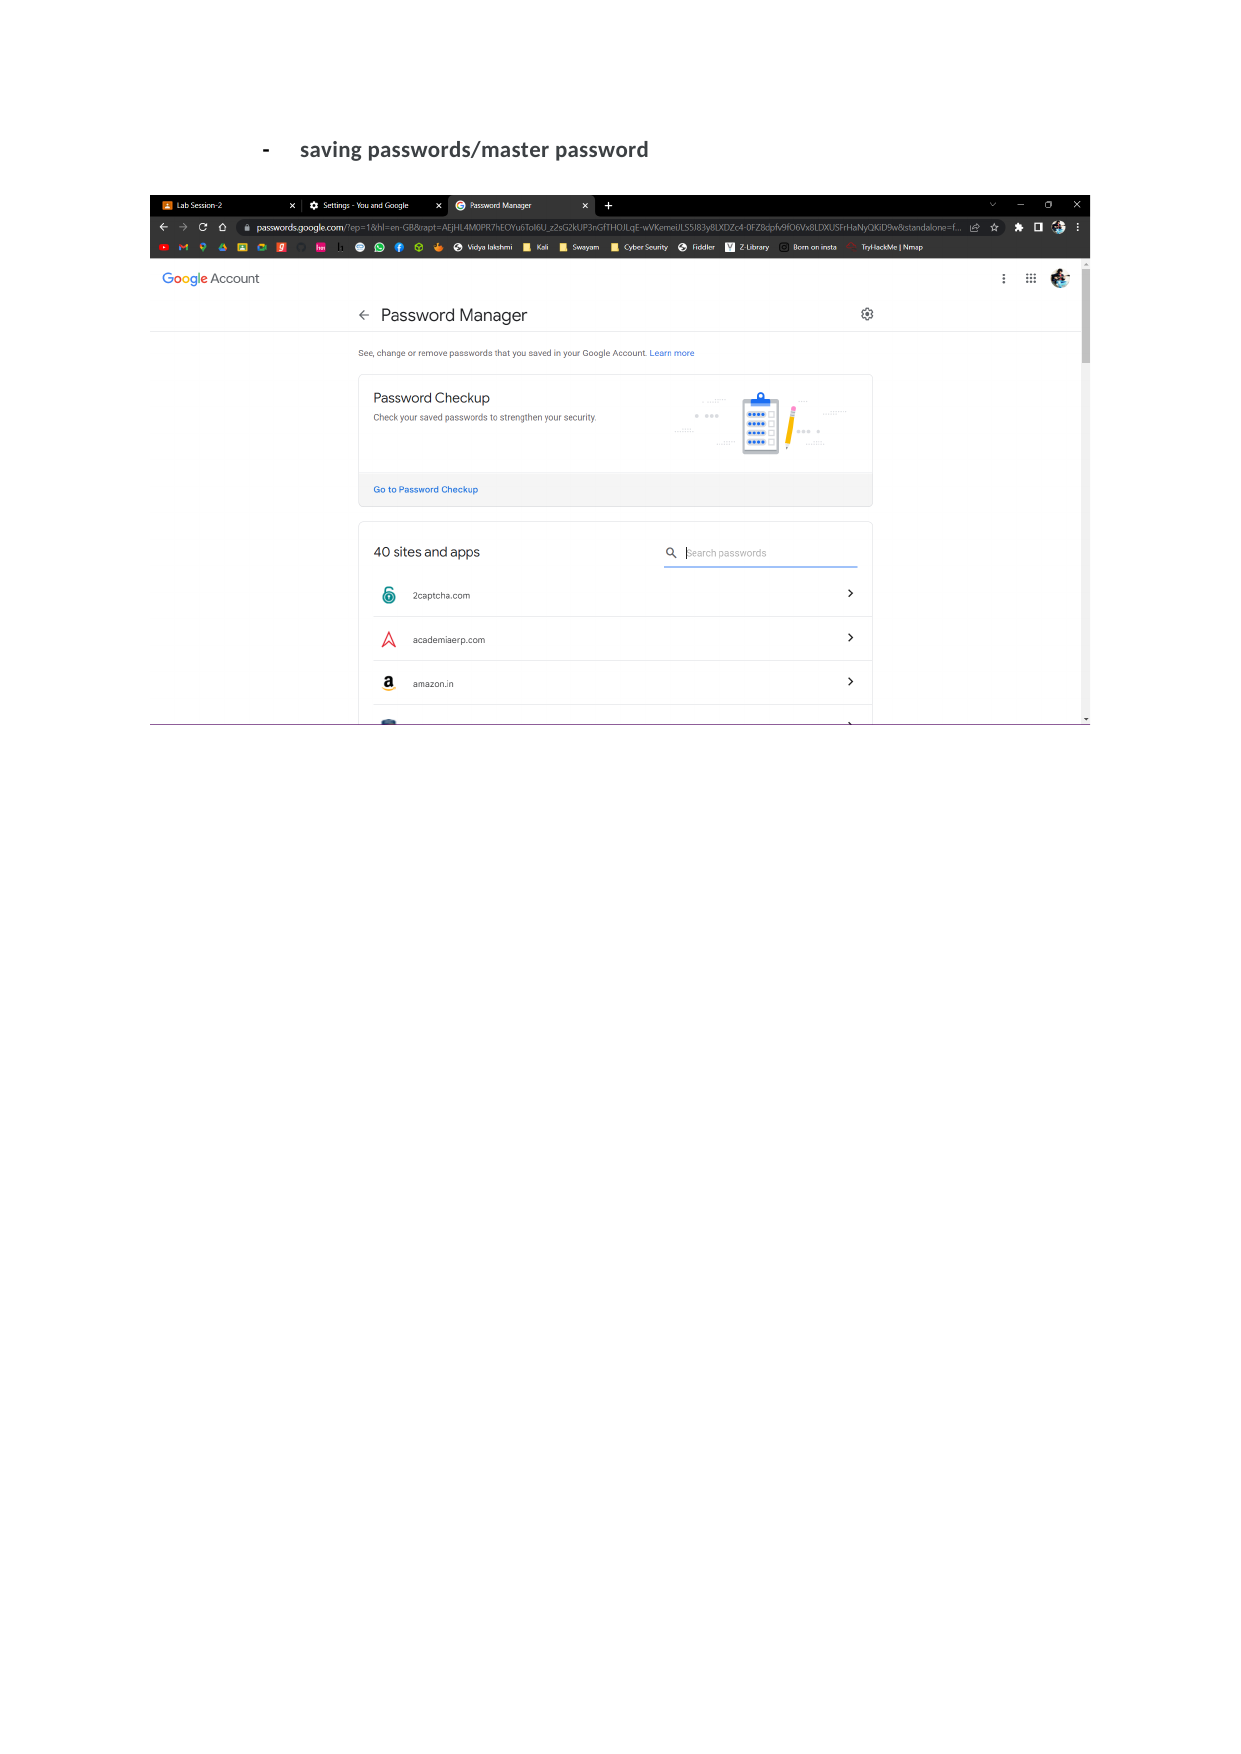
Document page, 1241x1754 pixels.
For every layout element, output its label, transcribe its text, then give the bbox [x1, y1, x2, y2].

picture [150, 195, 1091, 725]
list saving passwords/master password [262, 135, 1090, 163]
